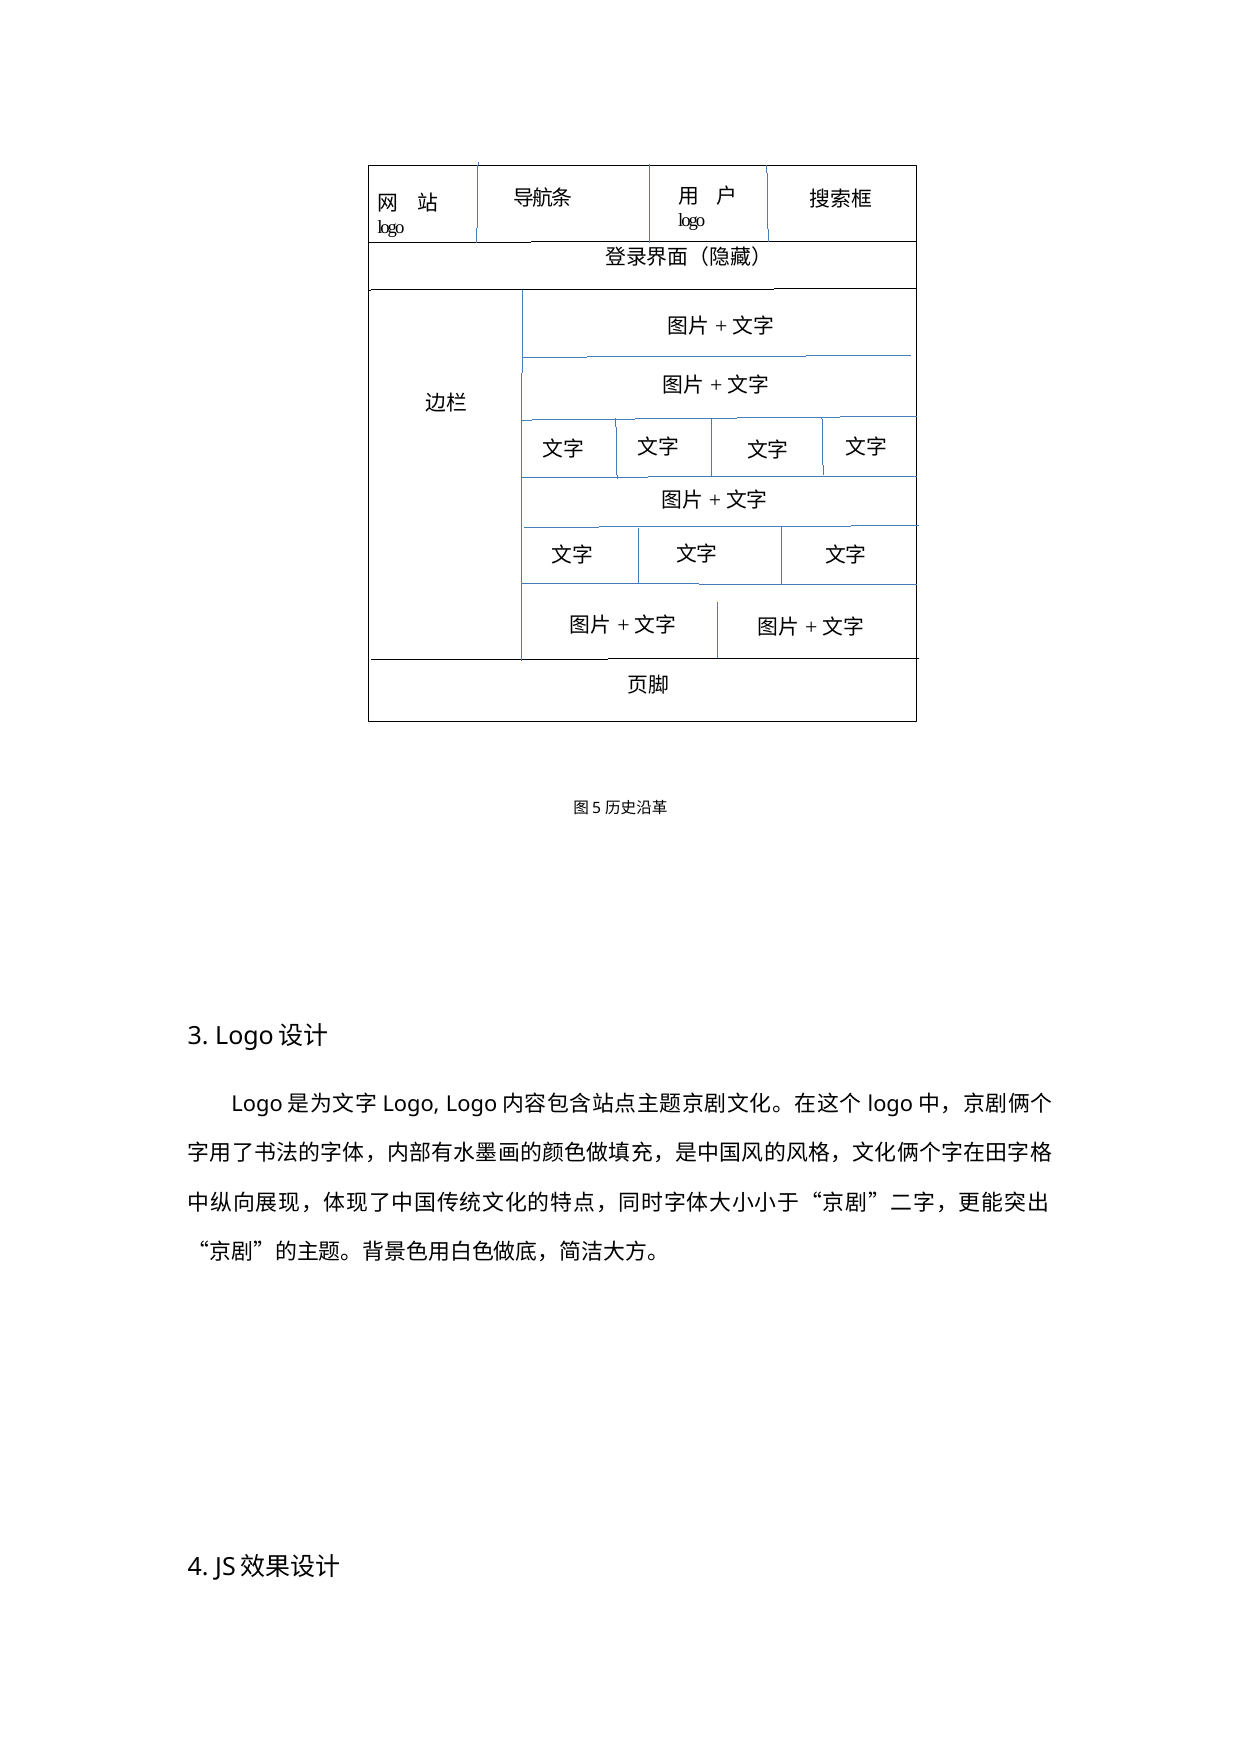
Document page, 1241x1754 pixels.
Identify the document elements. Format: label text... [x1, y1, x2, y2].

text 图5 历史沿革 [187, 791, 1053, 823]
text Logo是为文字Logo, Logo内容包含站点主题京剧文化。在这个logo中，京剧俩个字用了书法的字体，内部有水墨画的颜色做填充，是中国风的风格，文化俩个字在田字格中纵向展现，体现了中国传统文化的特点，同时字体大小小于“京剧”二字，更能突出“京剧”的主题。背景色用白色做底，简洁大方。 [187, 1085, 1053, 1267]
text 4. JS效果设计 [187, 1531, 1053, 1597]
text 3. Logo设计 [187, 1001, 1053, 1067]
